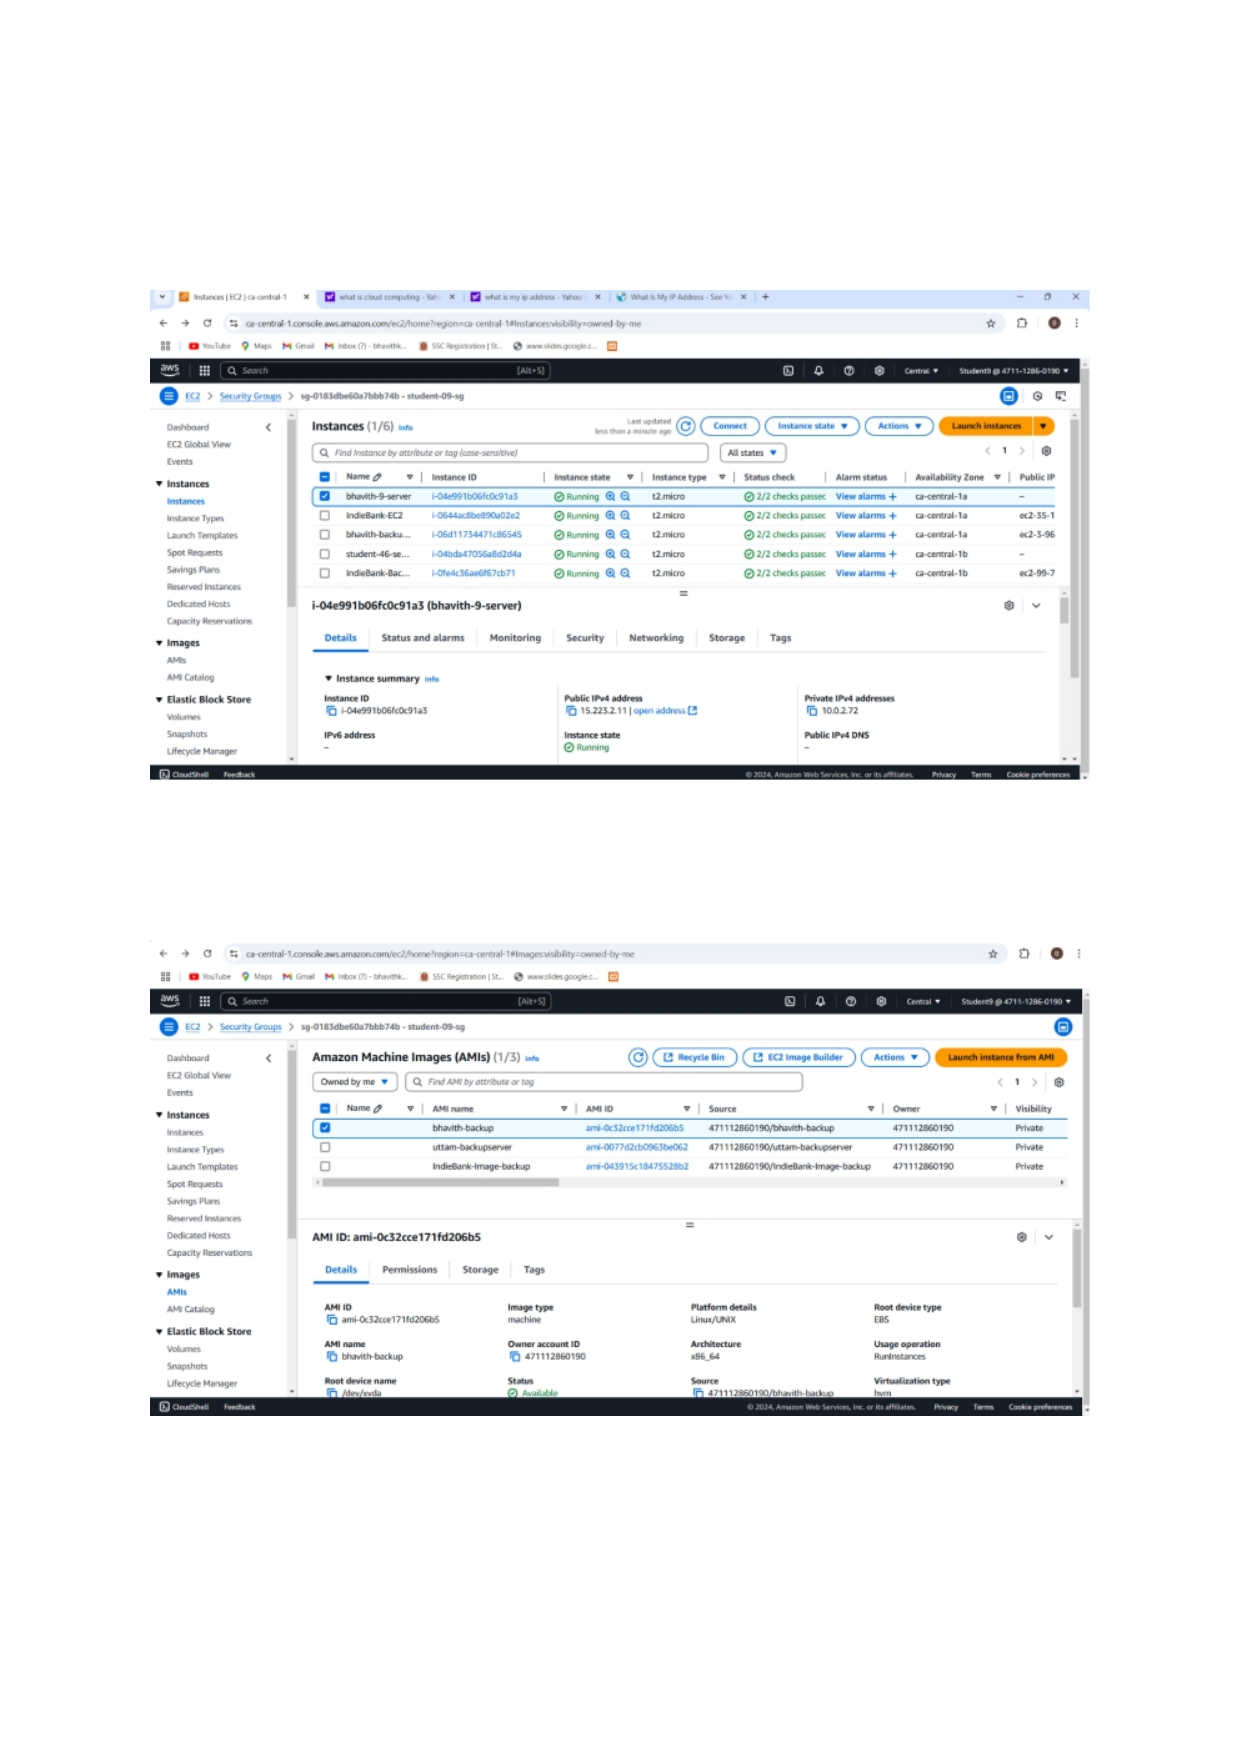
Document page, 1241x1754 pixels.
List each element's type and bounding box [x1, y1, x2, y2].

picture [150, 290, 1090, 781]
picture [150, 940, 1090, 1416]
